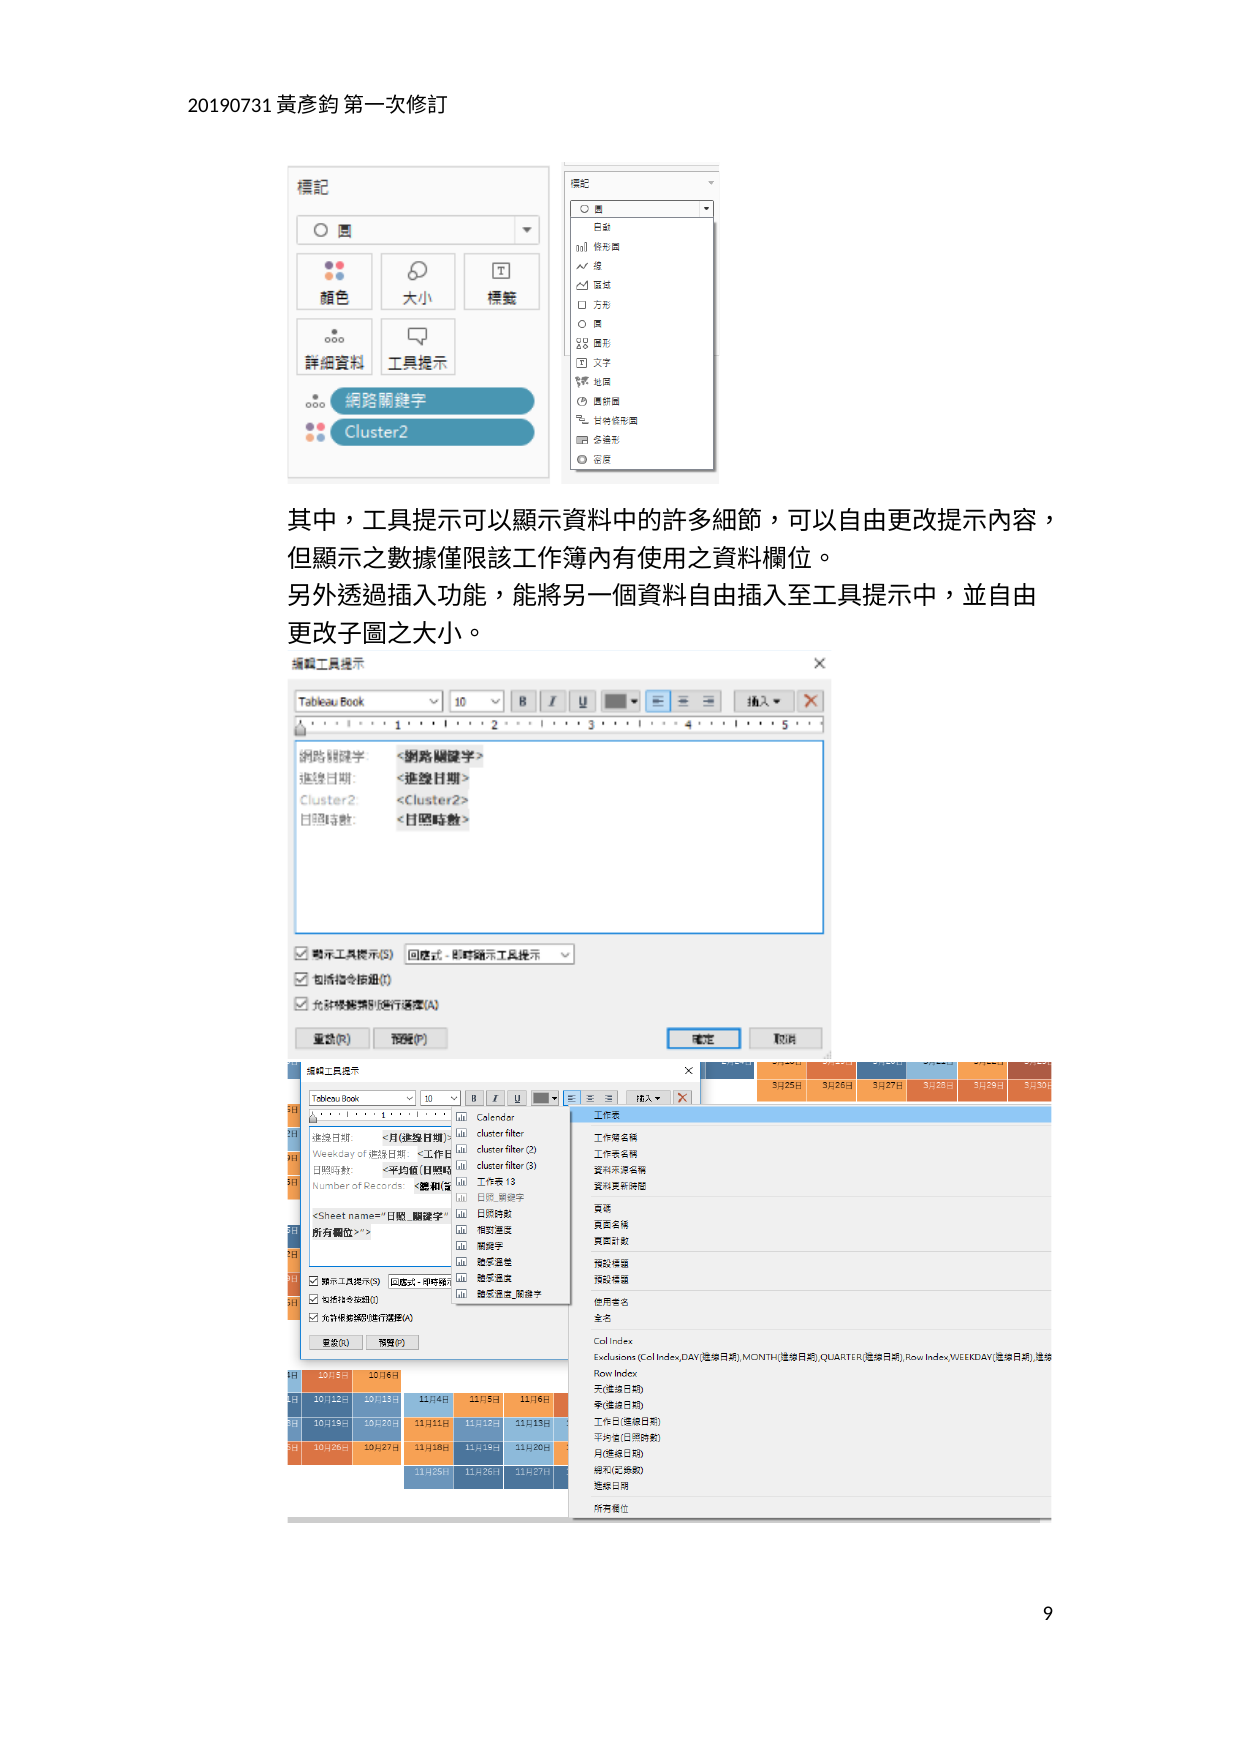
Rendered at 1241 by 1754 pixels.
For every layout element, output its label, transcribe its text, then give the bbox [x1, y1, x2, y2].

picture [287, 650, 832, 1059]
picture [287, 165, 550, 484]
picture [561, 162, 720, 484]
list 另外透過插入功能，能將另一個資料自由插入至工具提示中，並自由更改子圖之大小。 [287, 575, 1053, 650]
list 其中，工具提示可以顯示資料中的許多細節，可以自由更改提示內容，但顯示之數據僅限該工作簿內有使用之資料欄位。 [287, 500, 1053, 575]
picture [287, 1062, 1052, 1523]
